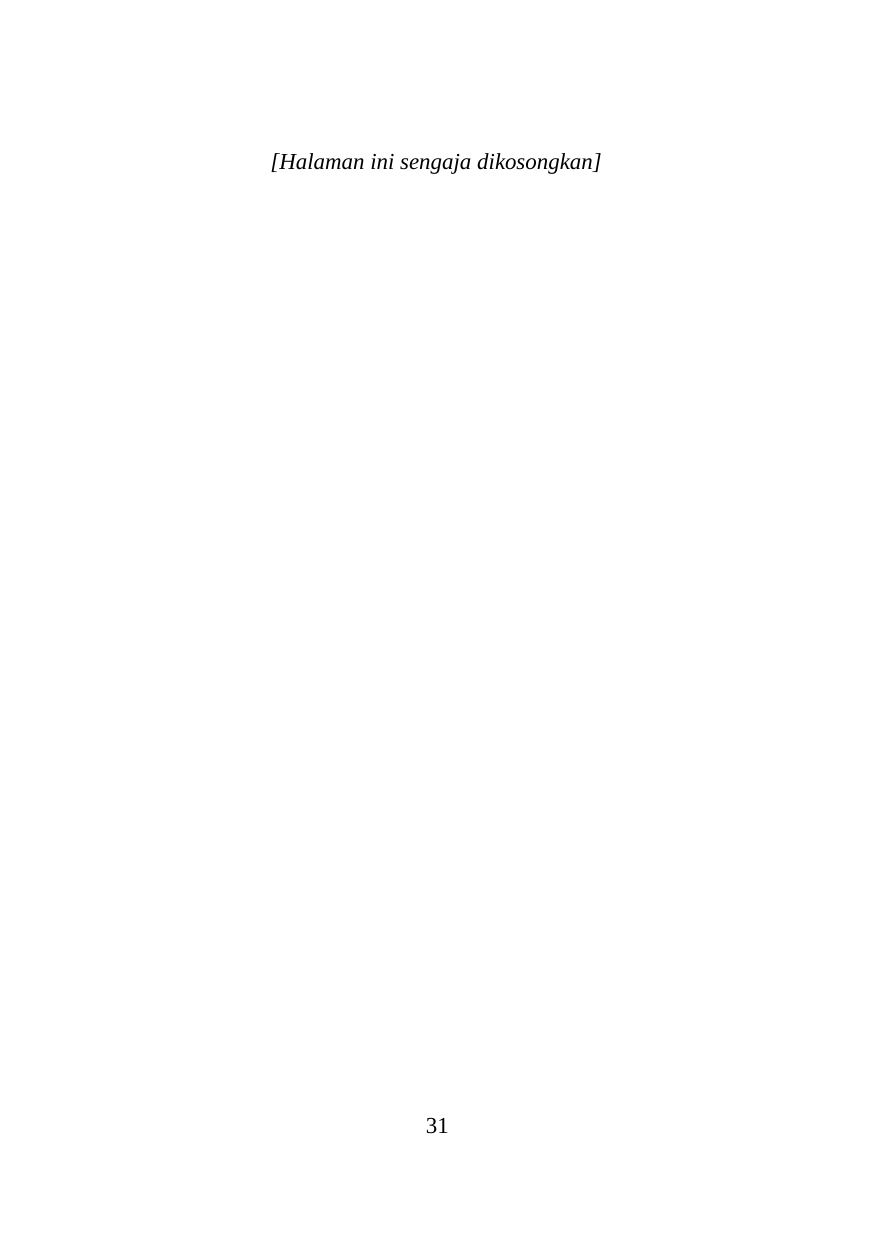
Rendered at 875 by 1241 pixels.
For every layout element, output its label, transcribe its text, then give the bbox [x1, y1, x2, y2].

text [Halaman ini sengaja dikosongkan] [118, 148, 756, 174]
